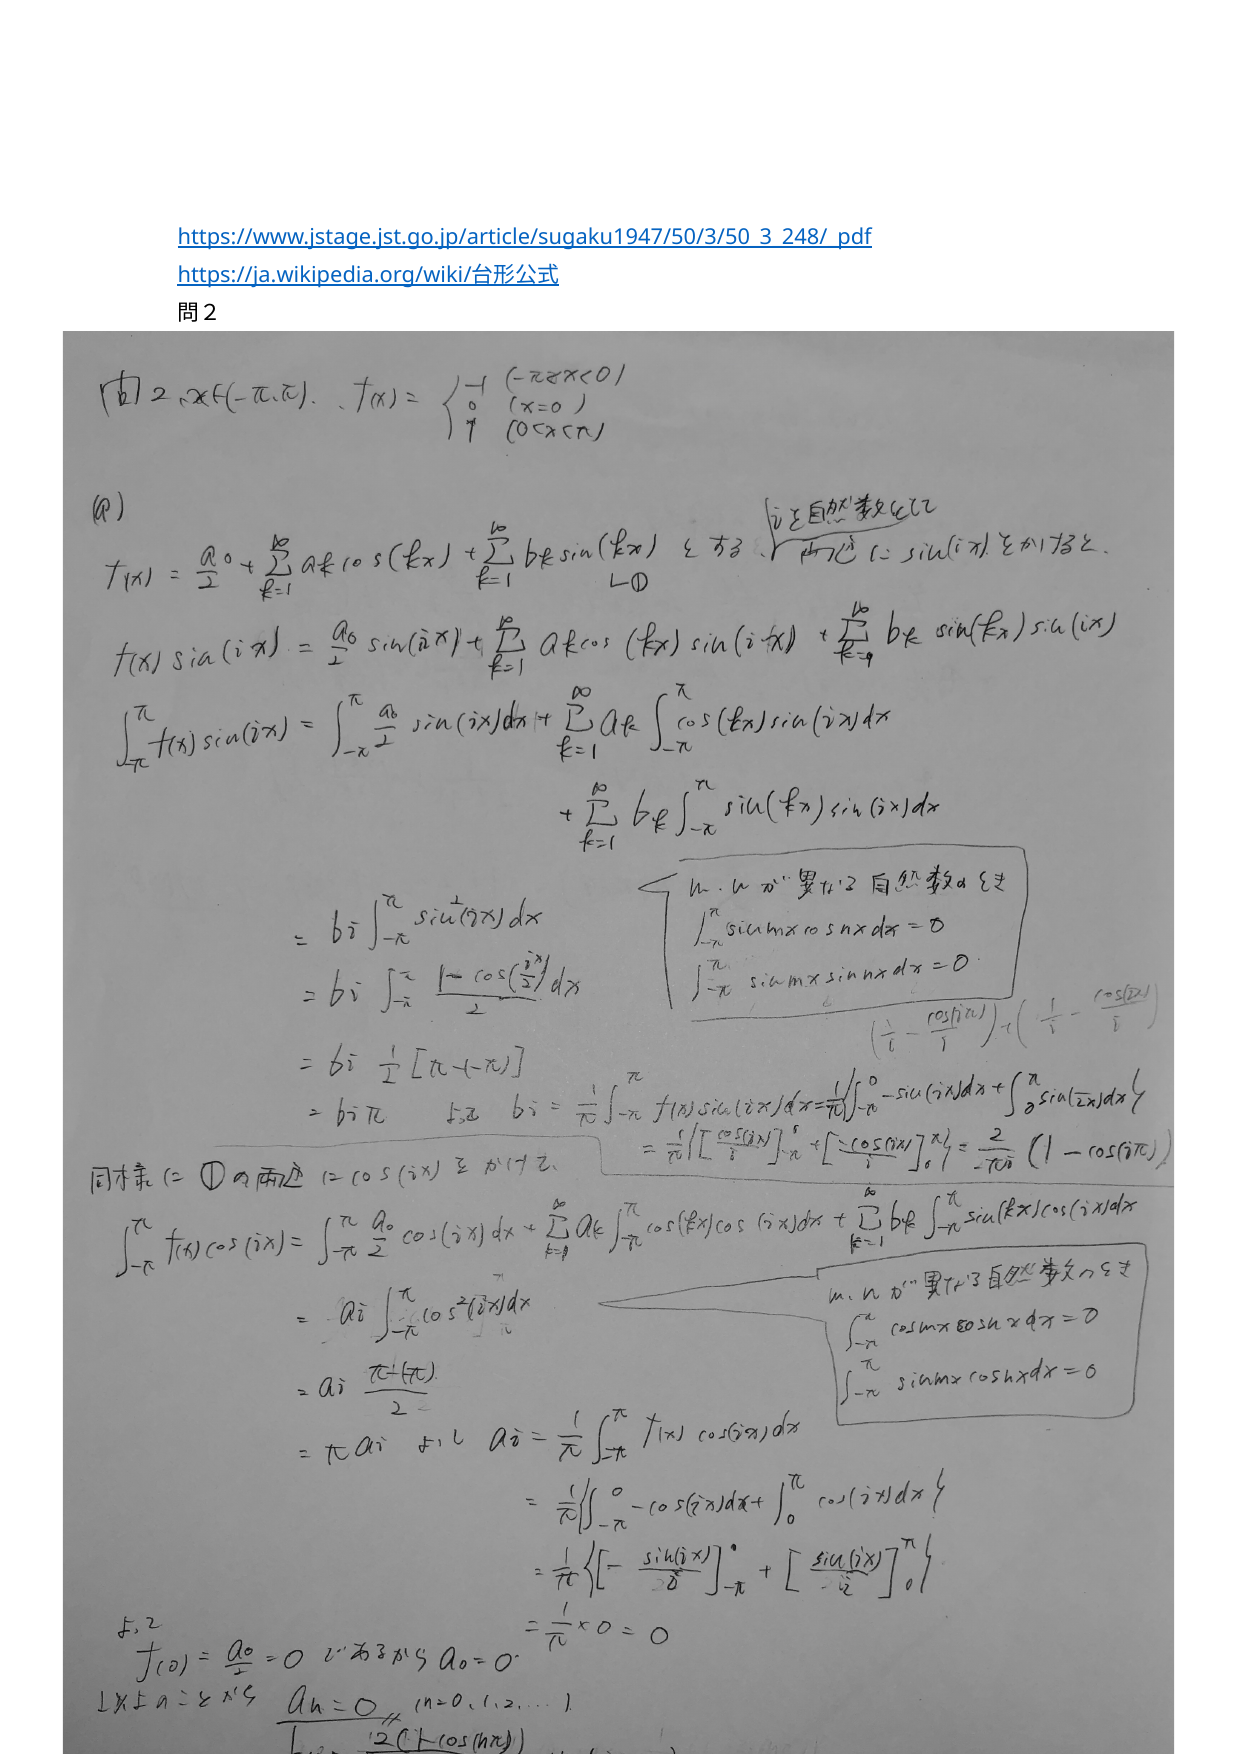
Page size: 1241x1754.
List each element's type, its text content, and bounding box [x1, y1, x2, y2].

text 問２ [177, 292, 1063, 329]
text https://www.jstage.jst.go.jp/article/sugaku1947/50/3/50_3_248/_pdf [177, 217, 1063, 254]
text https://ja.wikipedia.org/wiki/台形公式 [177, 254, 1063, 292]
picture [62, 331, 1175, 1754]
